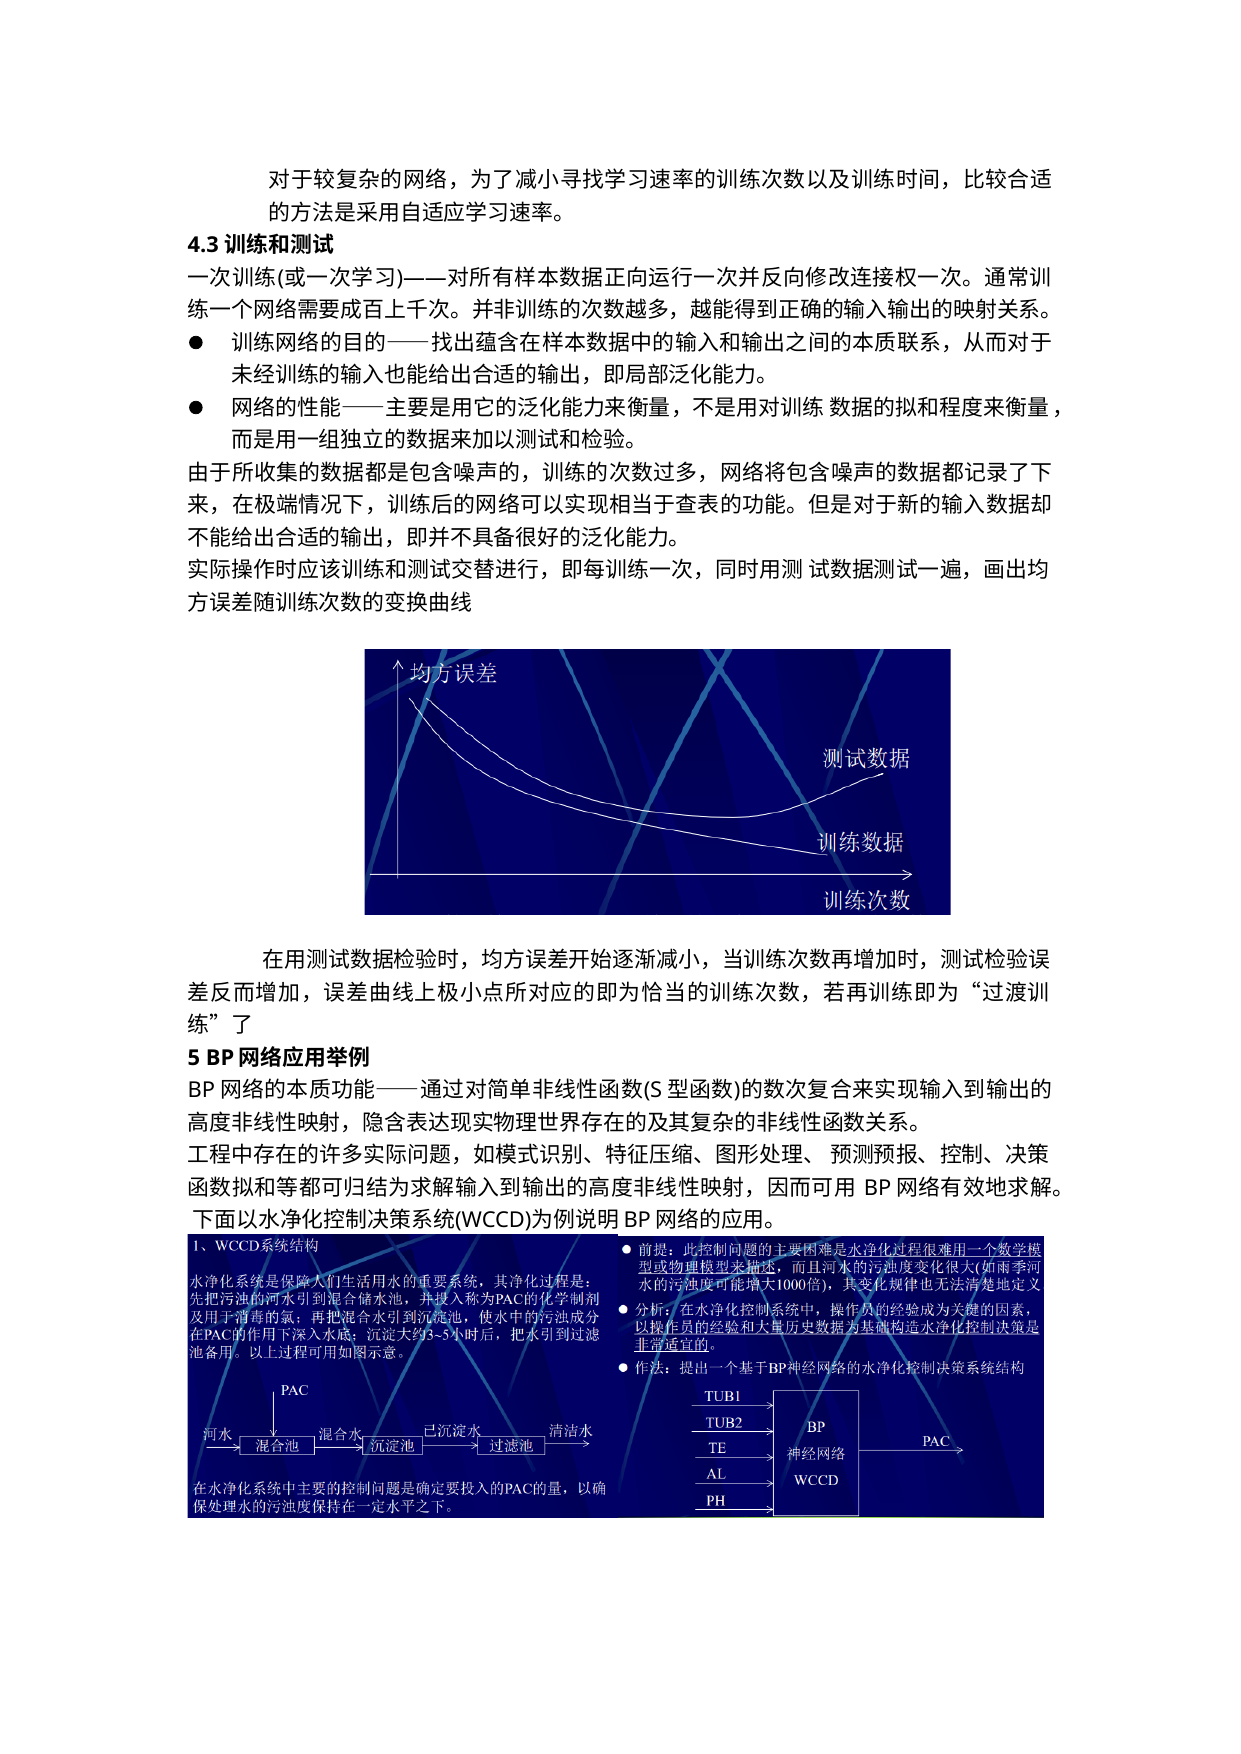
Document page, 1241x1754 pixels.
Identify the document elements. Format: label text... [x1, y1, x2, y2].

list 训练网络的目的——找出蕴含在样本数据中的输入和输出之间的本质联系，从而对于未经训练的输入也能给出合适的输出，即局部泛化能力。 [187, 324, 1053, 389]
picture [187, 1234, 1044, 1518]
text 工程中存在的许多实际问题，如模式识别、特征压缩、图形处理、 预测预报、控制、决策、函数拟和等都可归结为求解输入到输出的高度非线性映射，因而可用BP网络有效地求解。 下面以水净化控制决策系统(WCCD)为例说明BP网络的应用。 [187, 1137, 1053, 1234]
text 由于所收集的数据都是包含噪声的，训练的次数过多，网络将包含噪声的数据都记录了下来，在极端情况下，训练后的网络可以实现相当于查表的功能。但是对于新的输入数据却不能给出合适的输出，即并不具备很好的泛化能力。 [187, 454, 1053, 552]
text BP网络的本质功能——通过对简单非线性函数(S型函数)的数次复合来实现输入到输出的高度非线性映射，隐含表达现实物理世界存在的及其复杂的非线性函数关系。 [187, 1072, 1053, 1137]
list 对于较复杂的网络，为了减小寻找学习速率的训练次数以及训练时间，比较合适的方法是采用自适应学习速率。 [269, 162, 1053, 227]
picture [364, 649, 951, 915]
text 5 BP网络应用举例 [187, 1039, 1053, 1072]
text 在用测试数据检验时，均方误差开始逐渐减小，当训练次数再增加时，测试检验误差反而增加，误差曲线上极小点所对应的即为恰当的训练次数，若再训练即为“过渡训练”了 [187, 942, 1053, 1039]
text 一次训练(或一次学习)——对所有样本数据正向运行一次并反向修改连接权一次。通常训练一个网络需要成百上千次。并非训练的次数越多，越能得到正确的输入输出的映射关系。 [187, 259, 1053, 324]
text 4.3 训练和测试 [187, 227, 1053, 259]
text 实际操作时应该训练和测试交替进行，即每训练一次，同时用测 试数据测试一遍，画出均方误差随训练次数的变换曲线 [187, 552, 1053, 617]
list 网络的性能——主要是用它的泛化能力来衡量，不是用对训练 数据的拟和程度来衡量，而是用一组独立的数据来加以测试和检验。 [187, 389, 1053, 454]
